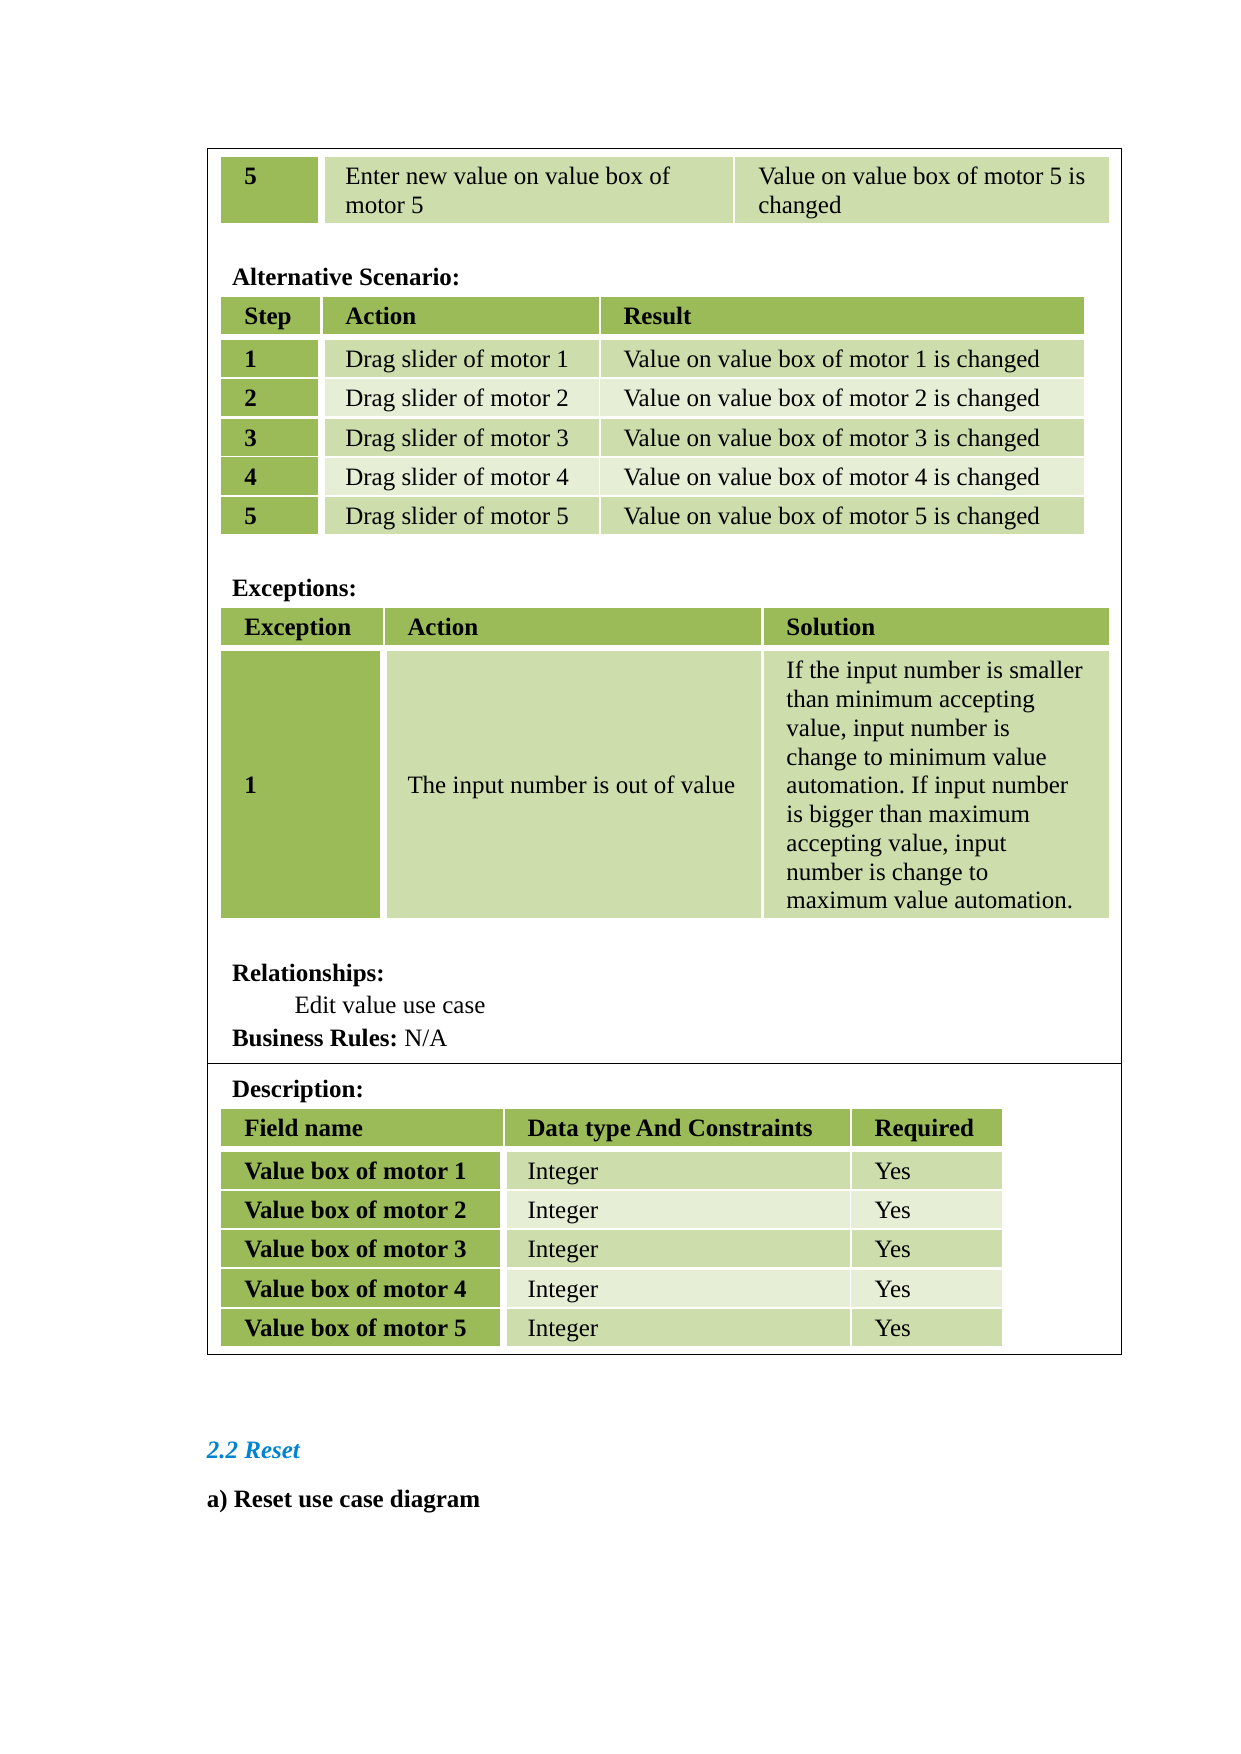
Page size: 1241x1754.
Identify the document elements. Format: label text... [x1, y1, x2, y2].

subtitle a) Reset use case diagram [207, 1484, 1122, 1512]
table_cell Description: [208, 1064, 1121, 1354]
subtitle 2.2 Reset [207, 1436, 1122, 1464]
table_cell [208, 149, 1121, 1062]
